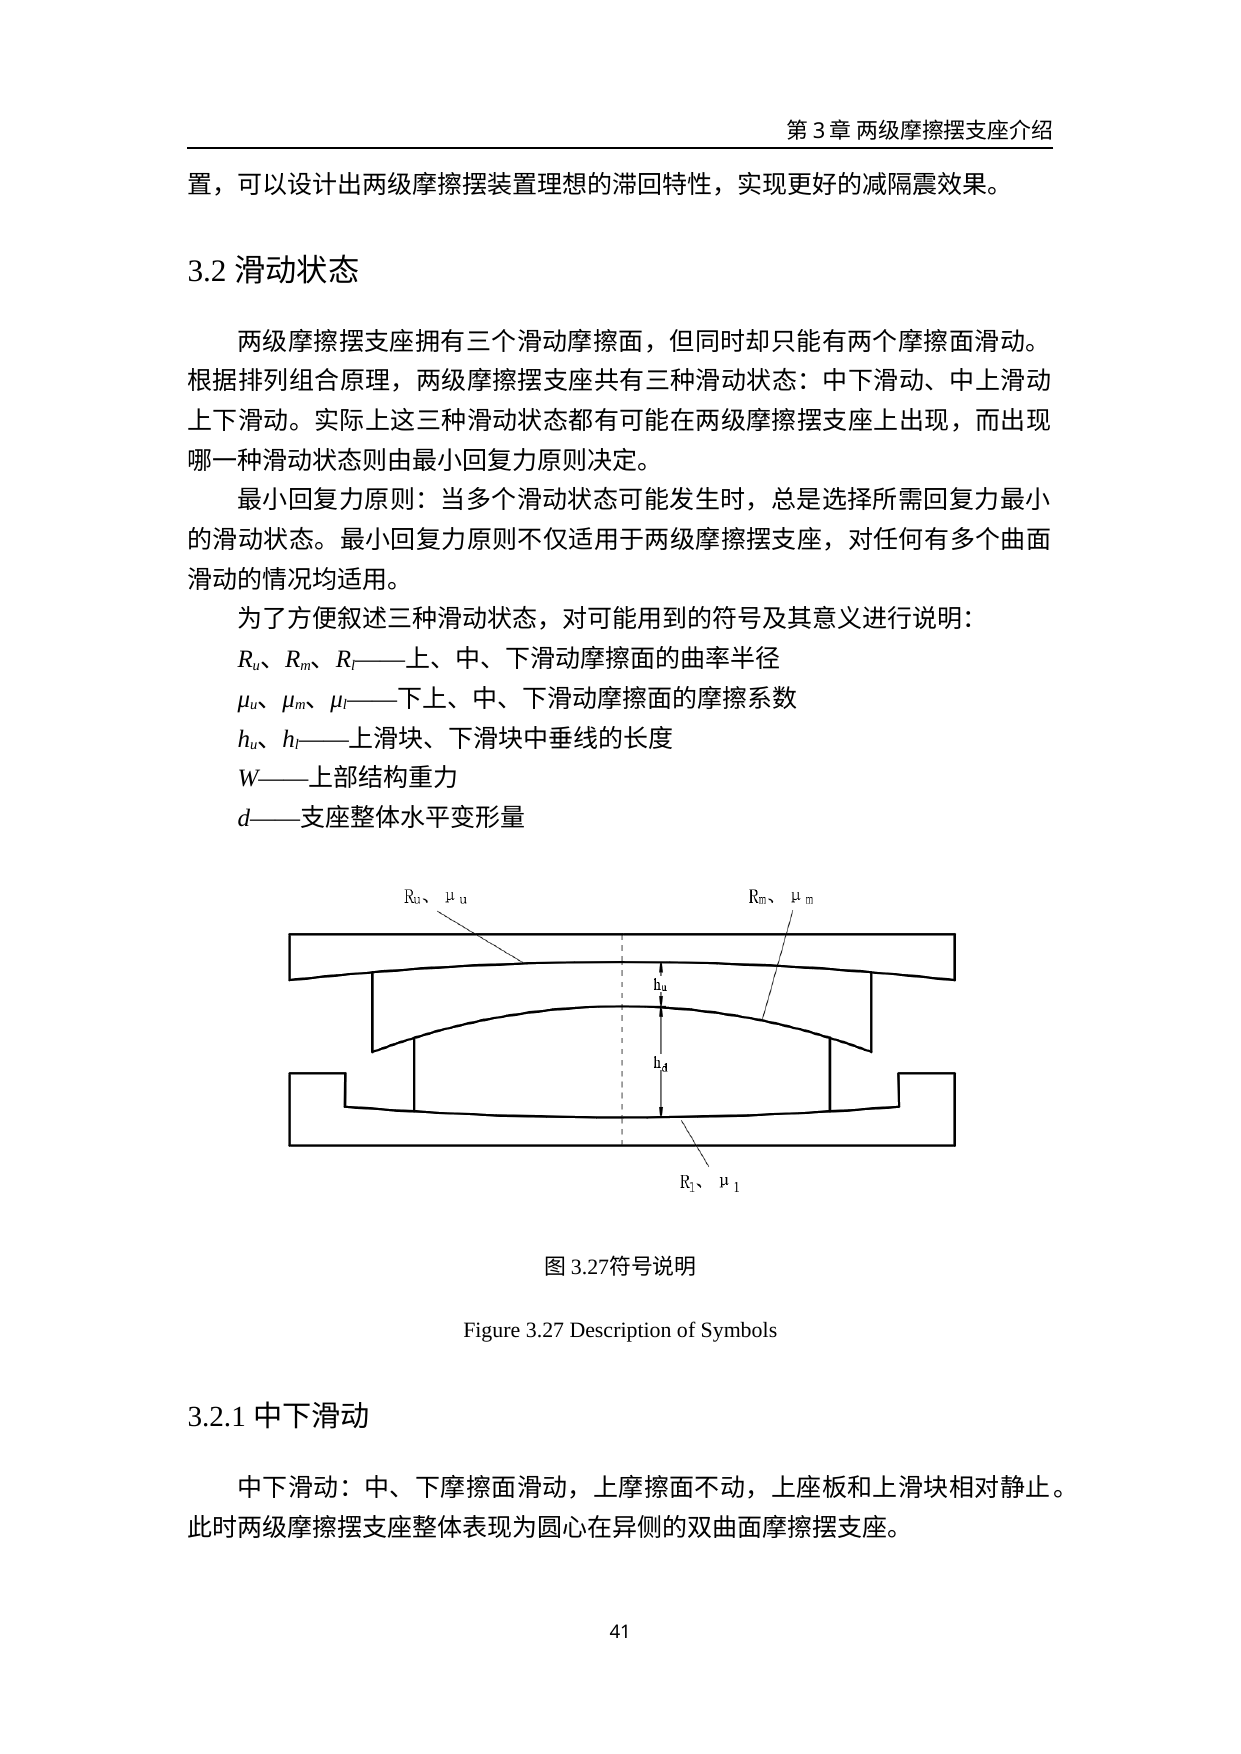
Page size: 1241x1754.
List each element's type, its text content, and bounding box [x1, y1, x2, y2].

text 为了方便叙述三种滑动状态，对可能用到的符号及其意义进行说明： [187, 597, 1053, 637]
text Ru、Rm、Rl——上、中、下滑动摩擦面的曲率半径 [187, 637, 1053, 677]
picture [270, 835, 970, 1200]
text Figure . Description of Symbols [187, 1309, 1053, 1349]
subtitle 中下滑动 [187, 1374, 1053, 1453]
text μu、μm、μl——下上、中、下滑动摩擦面的摩擦系数 [187, 677, 1053, 716]
text W——上部结构重力 [187, 756, 1053, 796]
subtitle 滑动状态 [187, 228, 1053, 307]
text 两级摩擦摆支座拥有三个滑动摩擦面，但同时却只能有两个摩擦面滑动。根据排列组合原理，两级摩擦摆支座共有三种滑动状态：中下滑动、中上滑动、上下滑动。实际上这三种滑动状态都有可能在两级摩擦摆支座上出现，而出现哪一种滑动状态则由最小回复力原则决定。 [187, 319, 1053, 478]
text d——支座整体水平变形量 [187, 796, 1053, 835]
text hu、hl——上滑块、下滑块中垂线的长度 [187, 716, 1053, 756]
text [187, 163, 1053, 203]
text 中下滑动：中、下摩擦面滑动，上摩擦面不动，上座板和上滑块相对静止。此时两级摩擦摆支座整体表现为圆心在异侧的双曲面摩擦摆支座。 [187, 1466, 1053, 1545]
text 最小回复力原则：当多个滑动状态可能发生时，总是选择所需回复力最小的滑动状态。最小回复力原则不仅适用于两级摩擦摆支座，对任何有多个曲面滑动的情况均适用。 [187, 478, 1053, 597]
